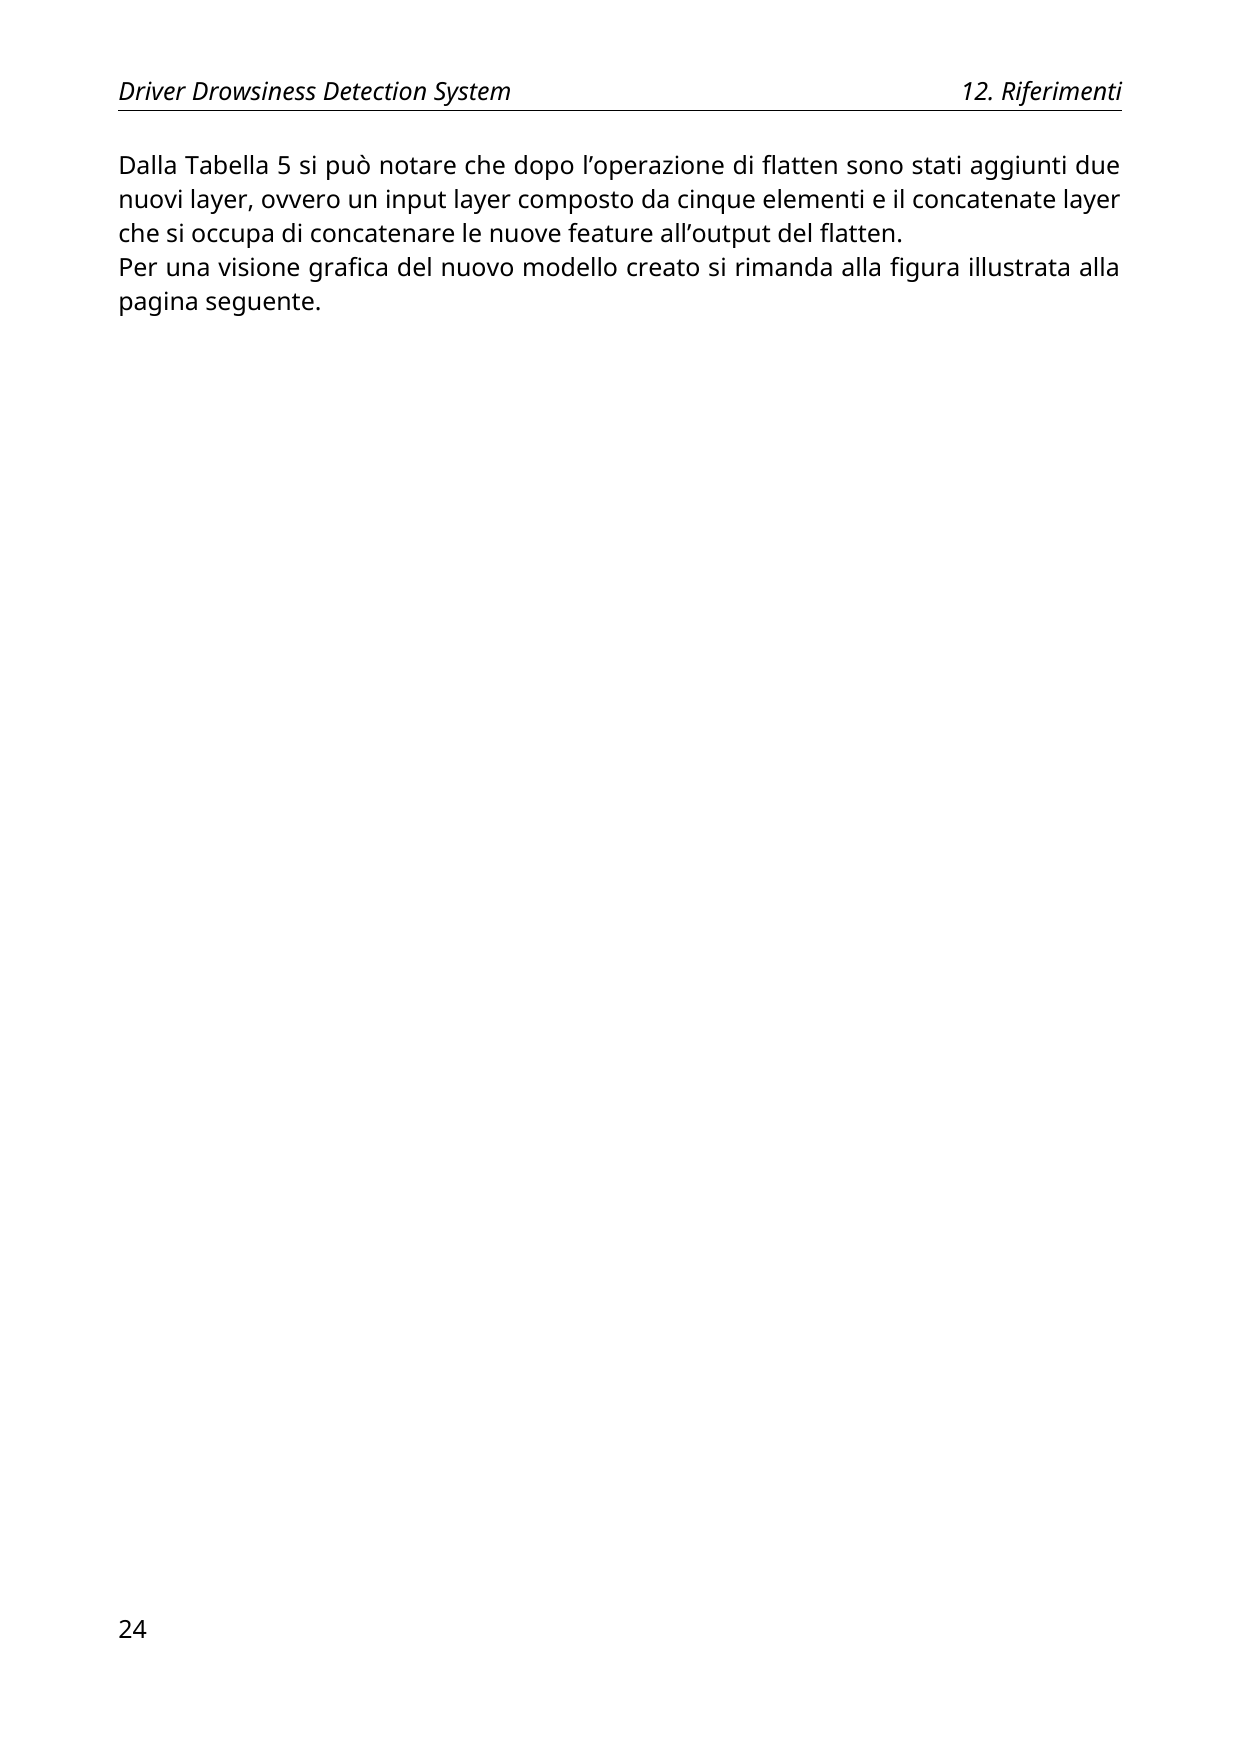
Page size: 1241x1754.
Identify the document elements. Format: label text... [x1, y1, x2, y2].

text Dalla Tabella 5 si può notare che dopo l’operazione di flatten sono stati aggiunti due nuovi layer, ovvero un input layer composto da cinque elementi e il concatenate layer che si occupa di concatenare le nuove feature all’output del flatten. [118, 148, 1122, 250]
text Per una visione grafica del nuovo modello creato si rimanda alla figura illustrata alla pagina seguente. [118, 250, 1122, 318]
